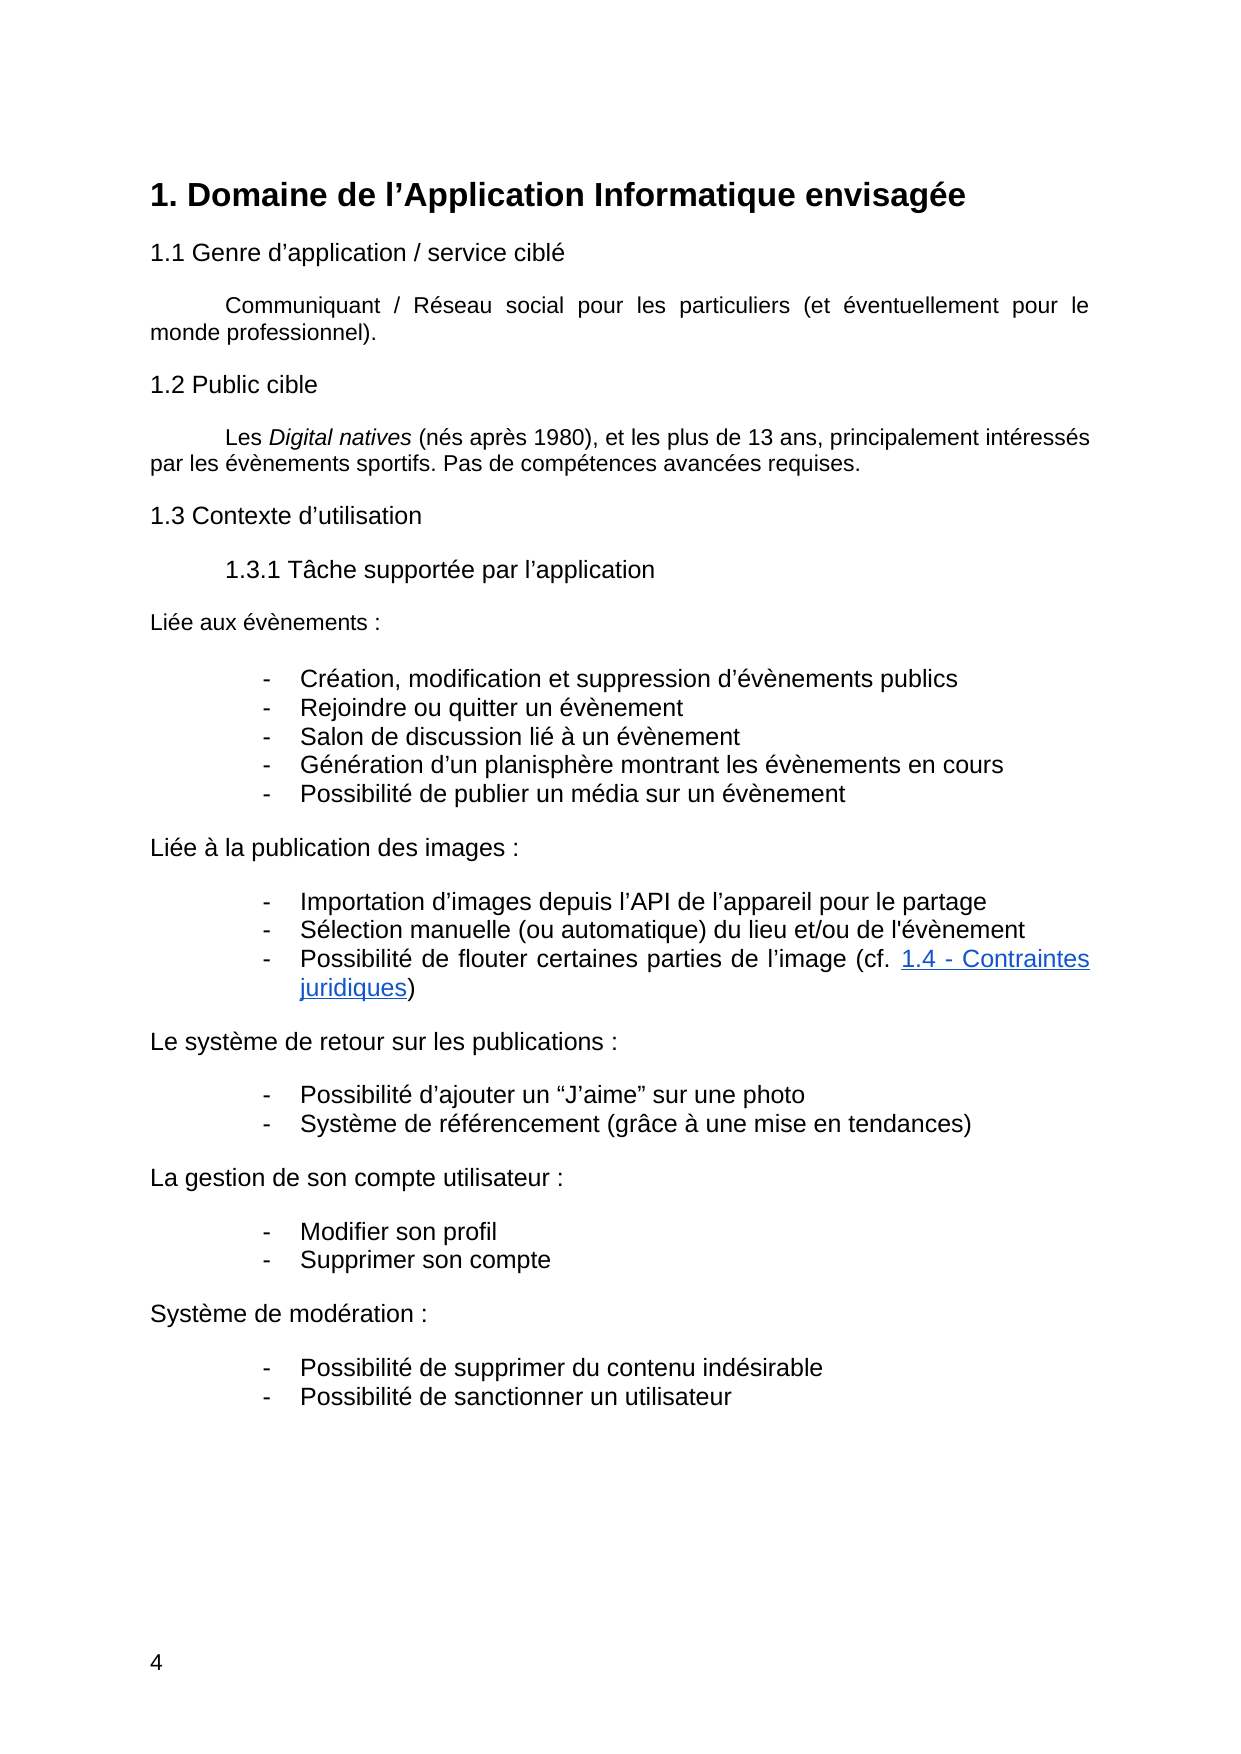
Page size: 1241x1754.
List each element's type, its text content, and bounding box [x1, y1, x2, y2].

text Système de modération : [150, 1299, 1090, 1328]
list Possibilité d’ajouter un “J’aime” sur une photo [262, 1080, 1090, 1109]
subtitle 1. Domaine de l’Application Informatique envisagée [150, 175, 1090, 213]
list Génération d’un planisphère montrant les évènements en cours [262, 750, 1090, 779]
list Salon de discussion lié à un évènement [262, 722, 1090, 750]
list Possibilité de flouter certaines parties de l’image (cf. 1.4 - Contraintes juridiques) [262, 944, 1090, 1002]
list Possibilité de supprimer du contenu indésirable [262, 1353, 1090, 1382]
subtitle 1.2 Public cible [150, 370, 1090, 399]
text Le système de retour sur les publications : [150, 1027, 1090, 1055]
list Rejoindre ou quitter un évènement [262, 693, 1090, 722]
text La gestion de son compte utilisateur : [150, 1163, 1090, 1192]
list Création, modification et suppression d’évènements publics [262, 664, 1090, 693]
list Sélection manuelle (ou automatique) du lieu et/ou de l'évènement [262, 915, 1090, 944]
list Modifier son profil [262, 1217, 1090, 1245]
list Système de référencement (grâce à une mise en tendances) [262, 1109, 1090, 1138]
subtitle 1.3 Contexte d’utilisation [150, 501, 1090, 530]
list Possibilité de sanctionner un utilisateur [262, 1382, 1090, 1410]
text Communiquant / Réseau social pour les particuliers (et éventuellement pour le monde professionnel). [150, 292, 1090, 345]
subtitle 1.3.1 Tâche supportée par l’application [225, 555, 1090, 584]
text Liée à la publication des images : [150, 833, 1090, 862]
text Les Digital natives (nés après 1980), et les plus de 13 ans, principalement intéressés par les évènements sportifs. Pas de compétences avancées requises. [150, 424, 1090, 476]
list Possibilité de publier un média sur un évènement [262, 779, 1090, 808]
list Importation d’images depuis l’API de l’appareil pour le partage [262, 887, 1090, 915]
text Liée aux évènements : [150, 609, 1090, 635]
subtitle 1.1 Genre d’application / service ciblé [150, 238, 1090, 267]
list Supprimer son compte [262, 1245, 1090, 1274]
